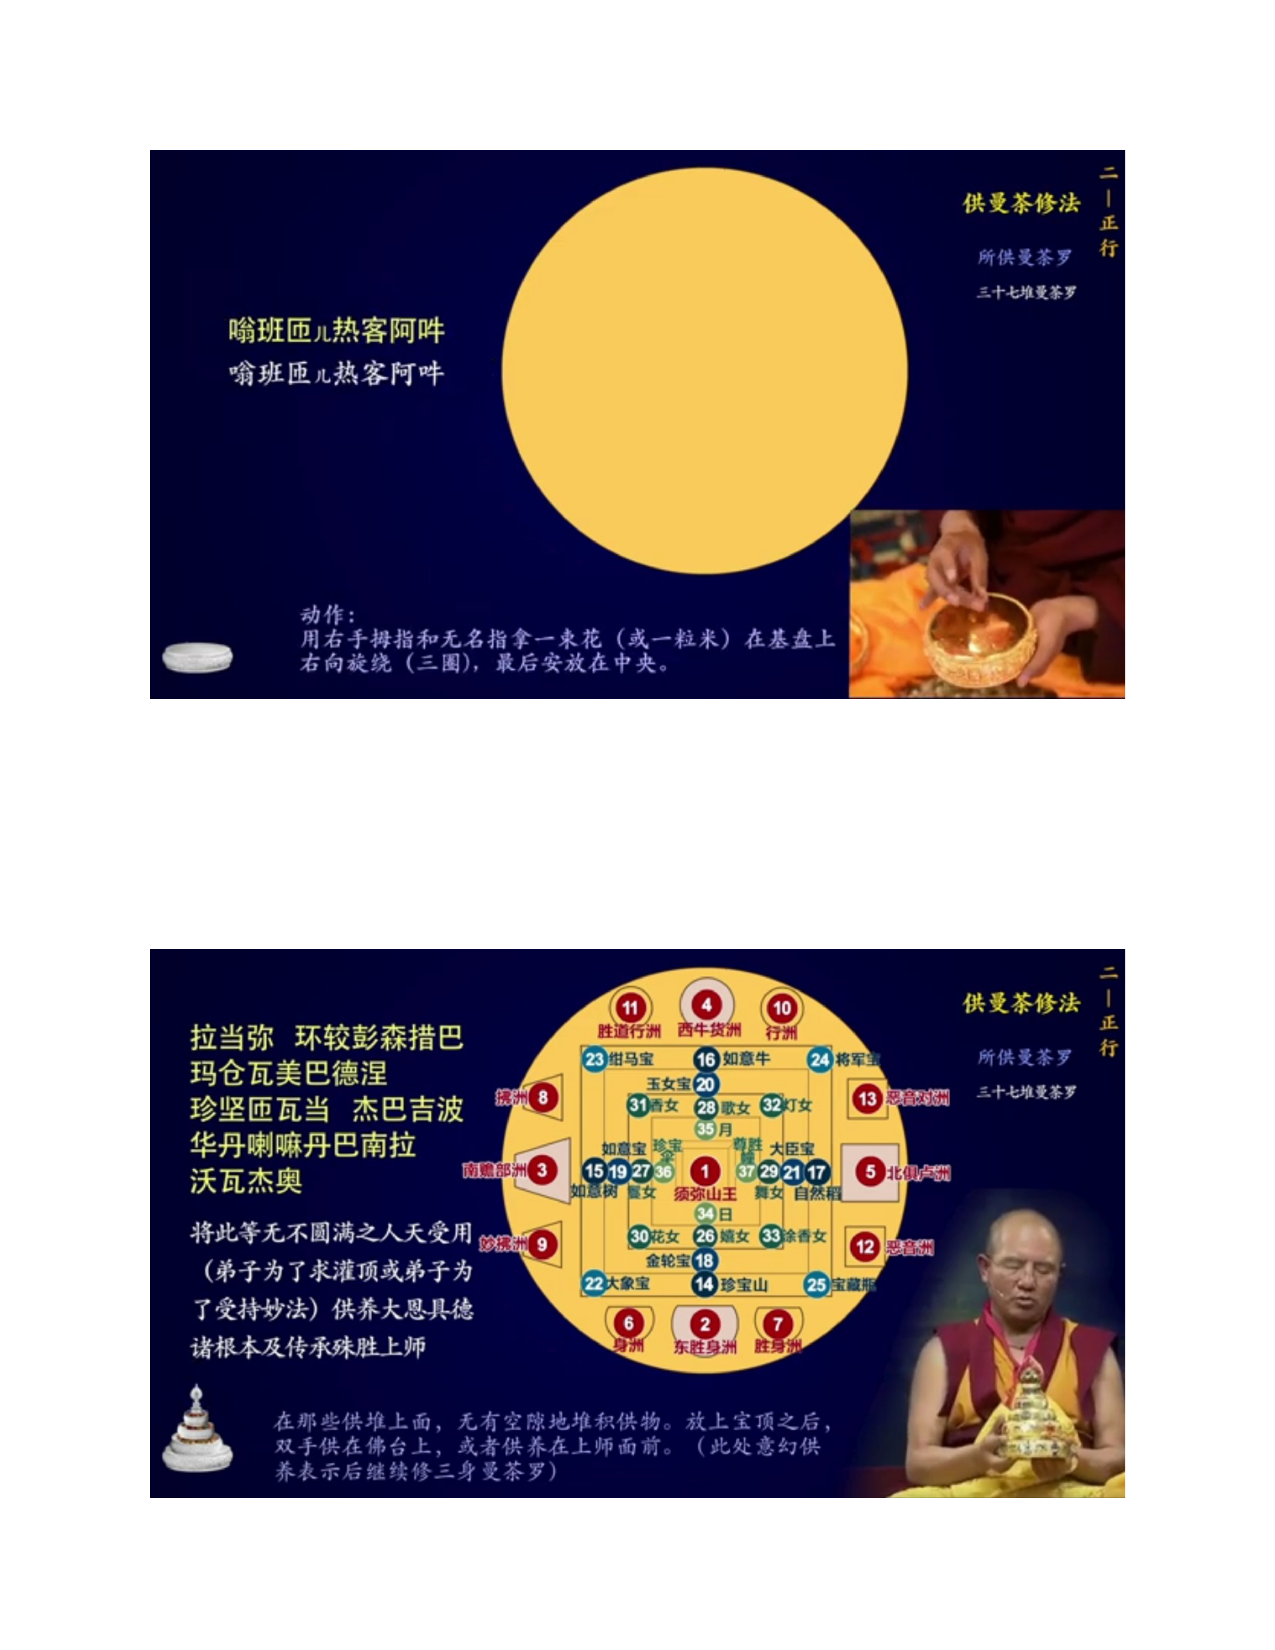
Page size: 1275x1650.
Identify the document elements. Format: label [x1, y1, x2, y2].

picture [150, 949, 1125, 1498]
picture [150, 150, 1125, 699]
